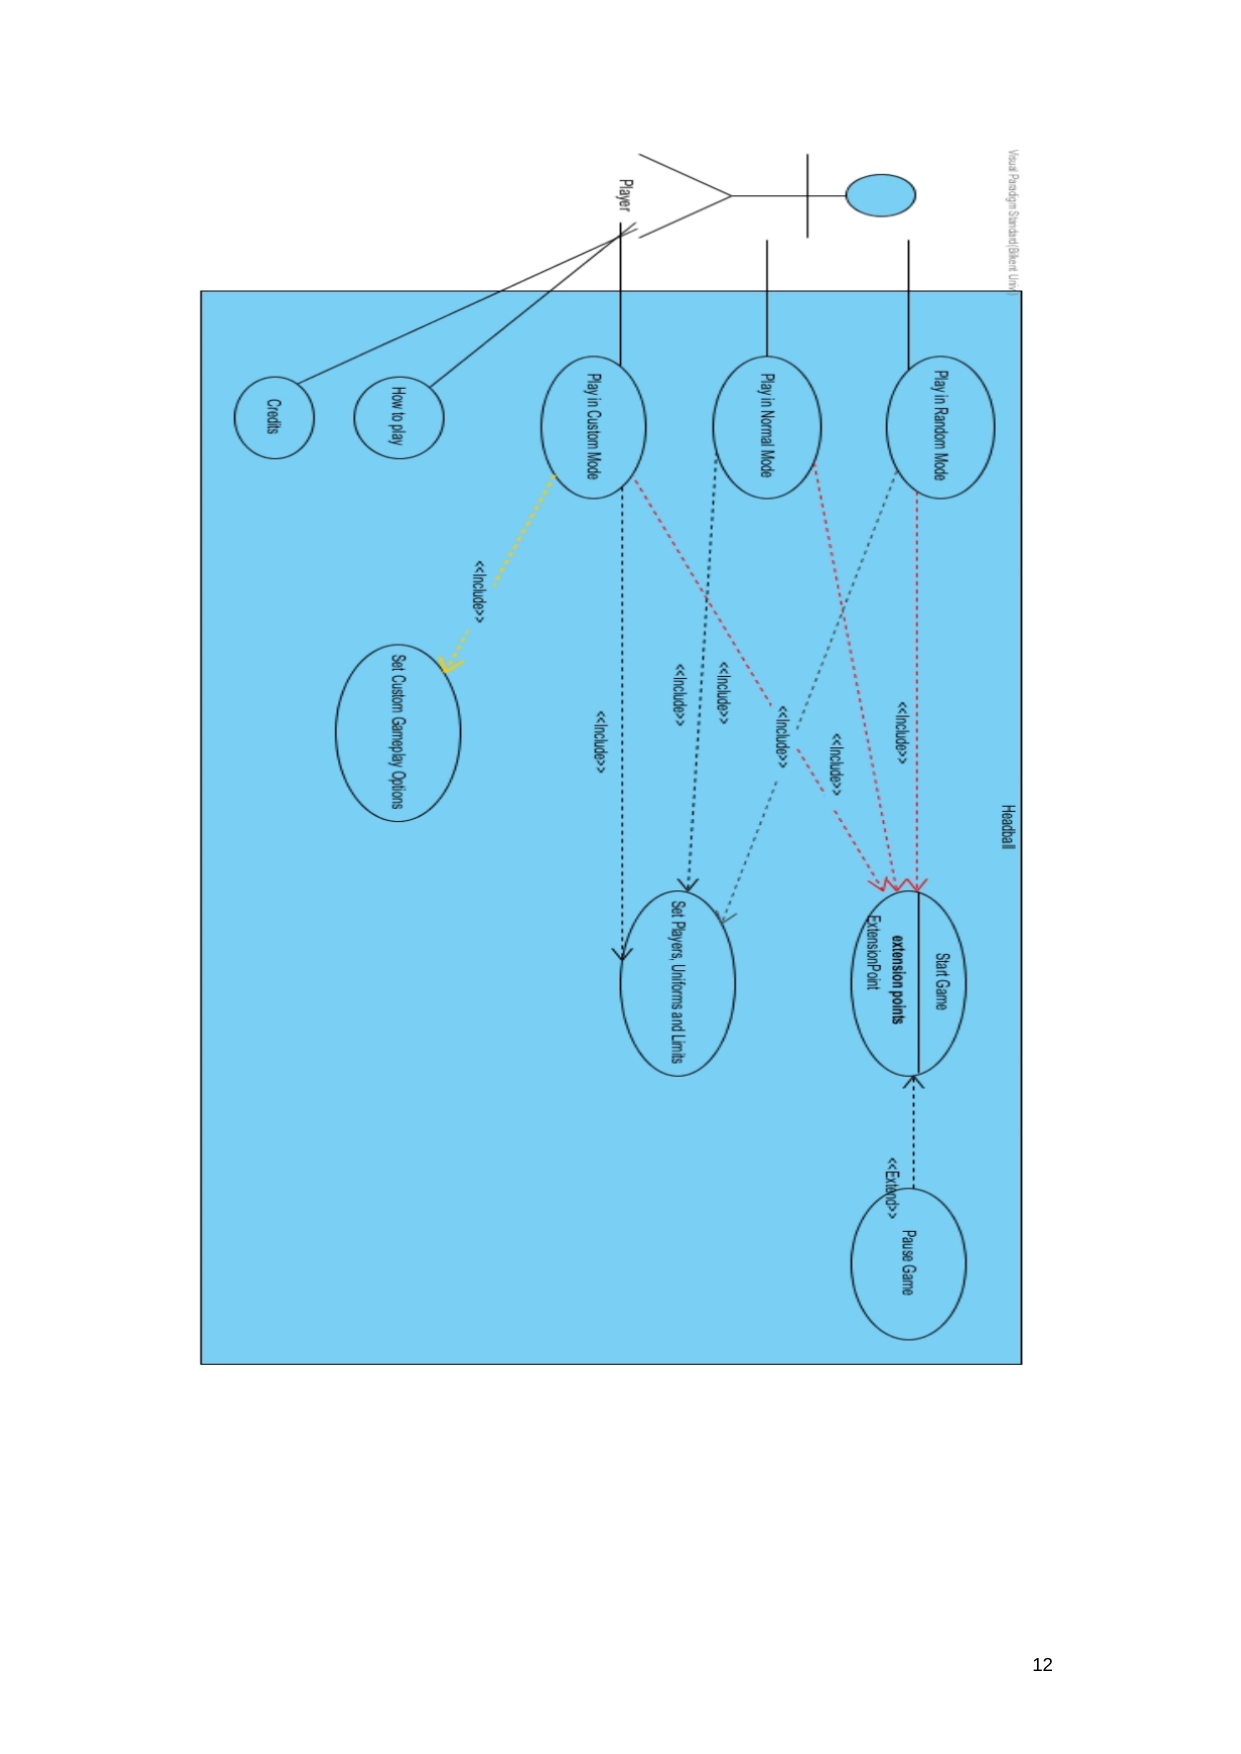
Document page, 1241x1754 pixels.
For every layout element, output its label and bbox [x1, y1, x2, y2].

picture [194, 151, 1025, 1368]
